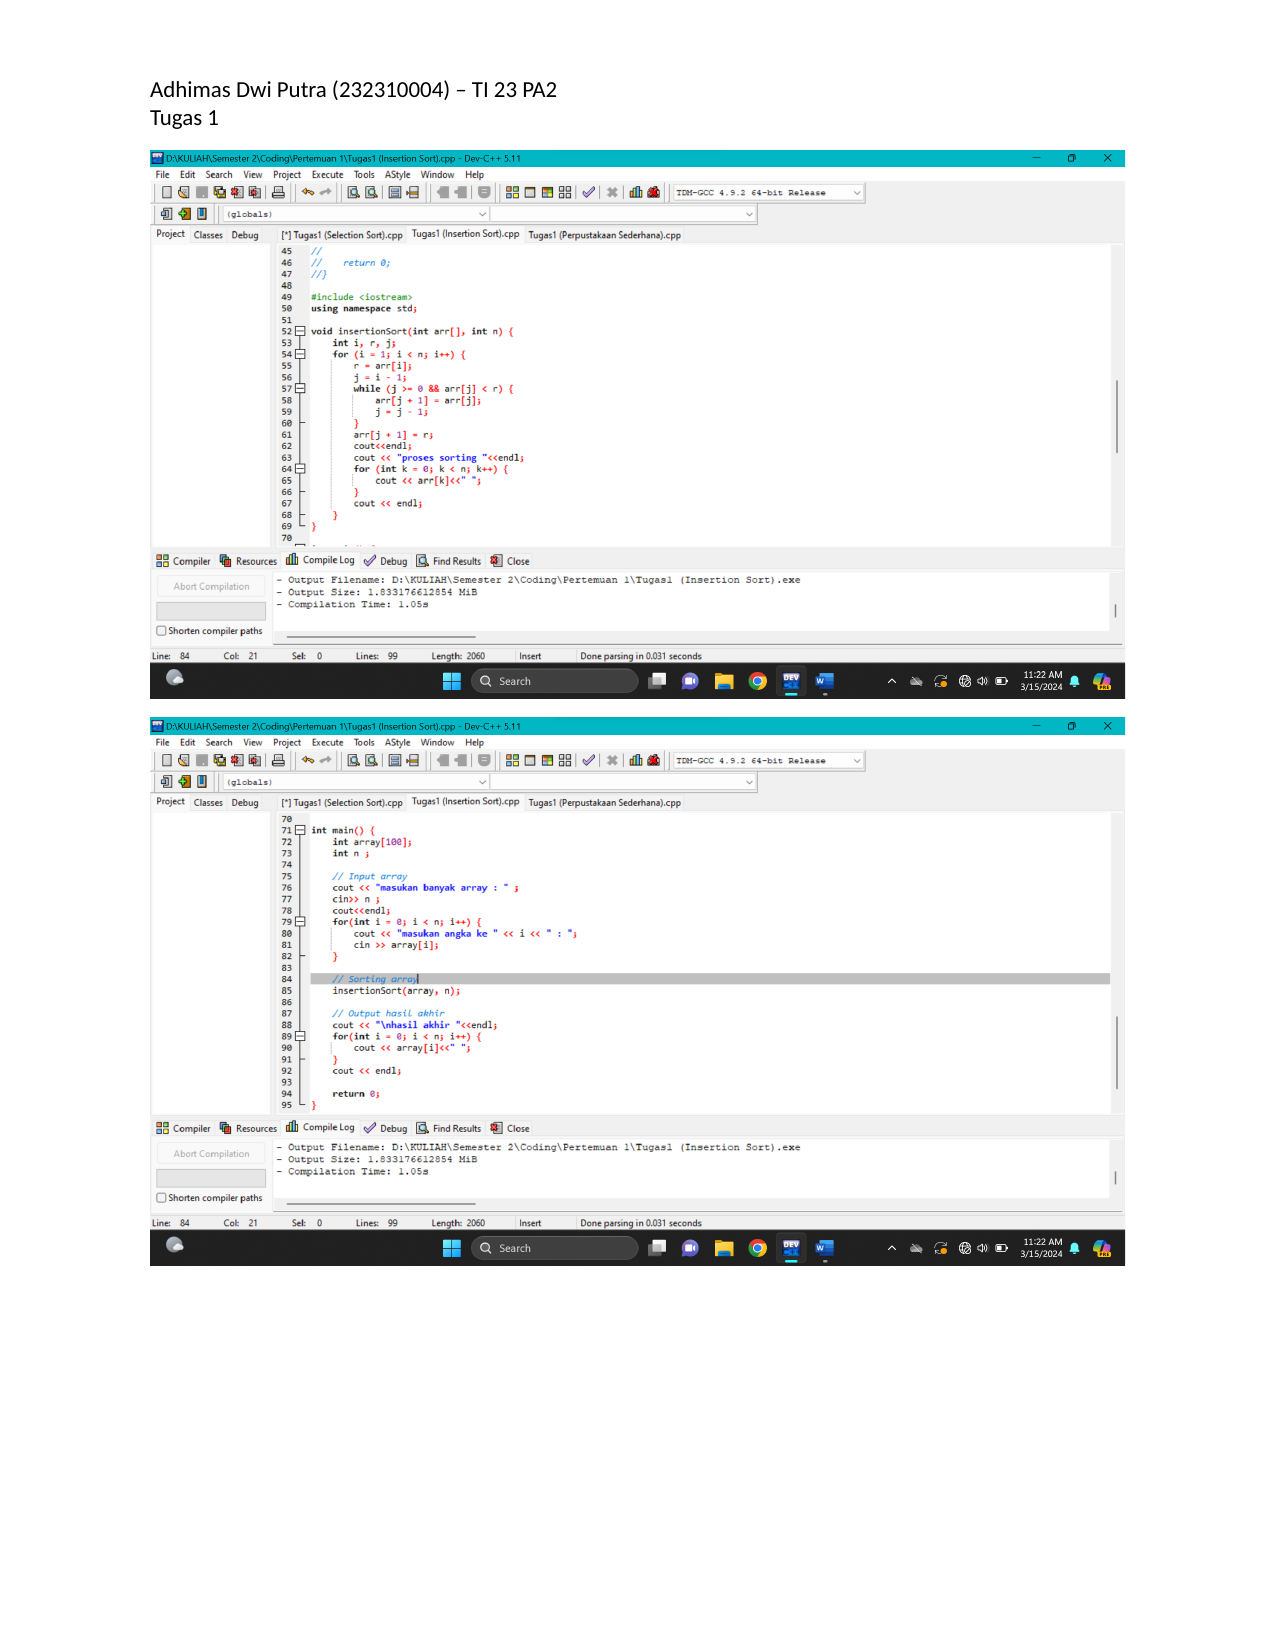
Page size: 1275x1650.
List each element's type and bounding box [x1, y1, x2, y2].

picture [150, 717, 1125, 1266]
picture [150, 150, 1125, 699]
